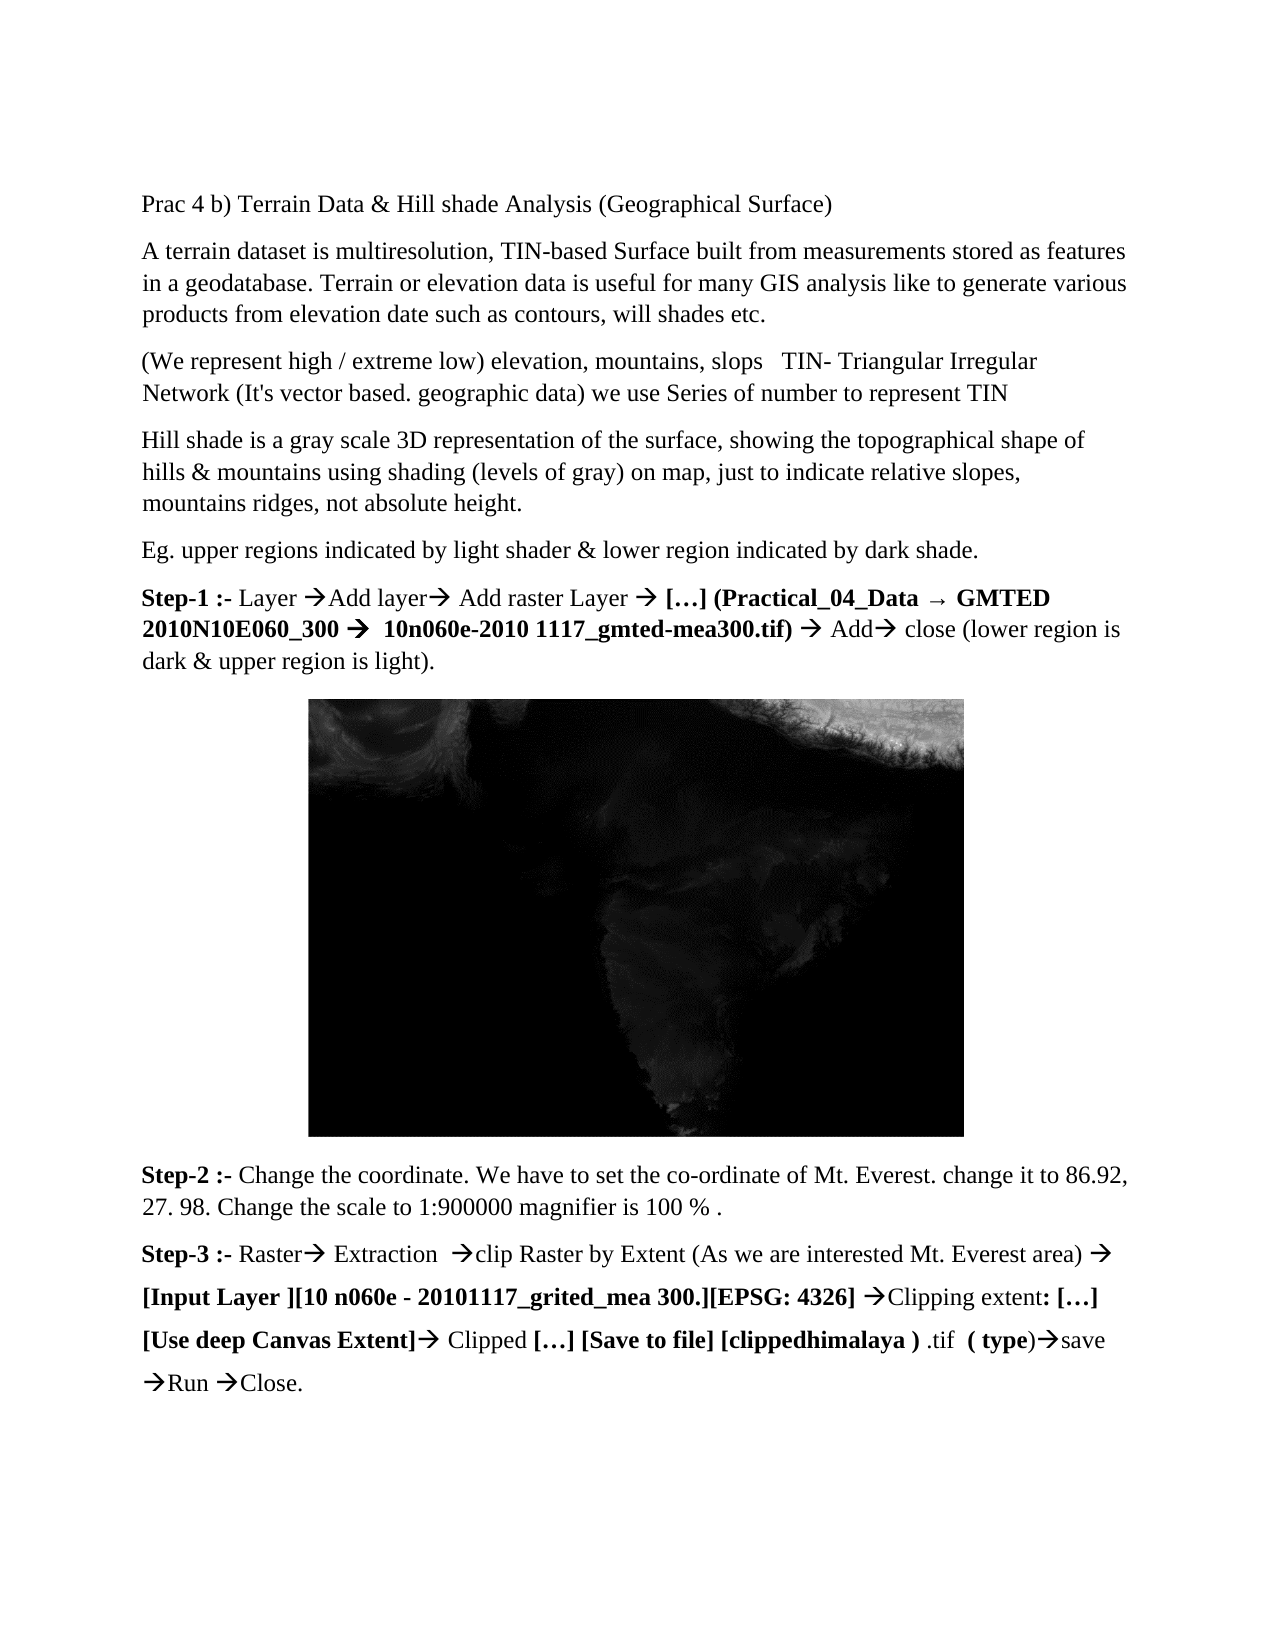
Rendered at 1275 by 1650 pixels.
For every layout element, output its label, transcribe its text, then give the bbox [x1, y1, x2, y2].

text (We represent high / extreme low) elevation, mountains, slops TIN- Triangular Irregular Network (It's vector based. geographic data) we use Series of number to represent TIN [141, 346, 1129, 407]
text Step-2 :- Change the coordinate. We have to set the co-ordinate of Mt. Everest. change it to 86.92, 27. 98. Change the scale to 1:900000 magnifier is 100 % . [141, 1160, 1129, 1220]
picture [303, 692, 967, 1142]
text Step-3 :- Raster Extraction clip Raster by Extent (As we are interested Mt. Everest area) [Input Layer ][10 n060e - 20101117_grited_mea 300.][EPSG: 4326] Clipping extent: […] [Use deep Canvas Extent] Clipped […] [Save to file] [clippedhimalaya ) .tif ( type)save Run Close. [141, 1239, 1129, 1397]
text A terrain dataset is multiresolution, TIN-based Surface built from measurements stored as features in a geodatabase. Terrain or elevation data is useful for many GIS analysis like to generate various products from elevation date such as contours, will shades etc. [141, 236, 1129, 328]
text Eg. upper regions indicated by light shader & lower region indicated by dark shade. [141, 535, 1129, 564]
text Hill shade is a gray scale 3D representation of the surface, showing the topographical shape of hills & mountains using shading (levels of gray) on map, just to indicate relative slopes, mountains ridges, not absolute height. [141, 425, 1129, 517]
text Step-1 :- Layer Add layer Add raster Layer […] (Practical_04_Data → GMTED 2010N10E060_300 10n060e-2010 1117_gmted-mea300.tif) Add close (lower region is dark & upper region is light). [141, 583, 1129, 674]
text Prac 4 b) Terrain Data & Hill shade Analysis (Geographical Surface) [141, 189, 1129, 218]
